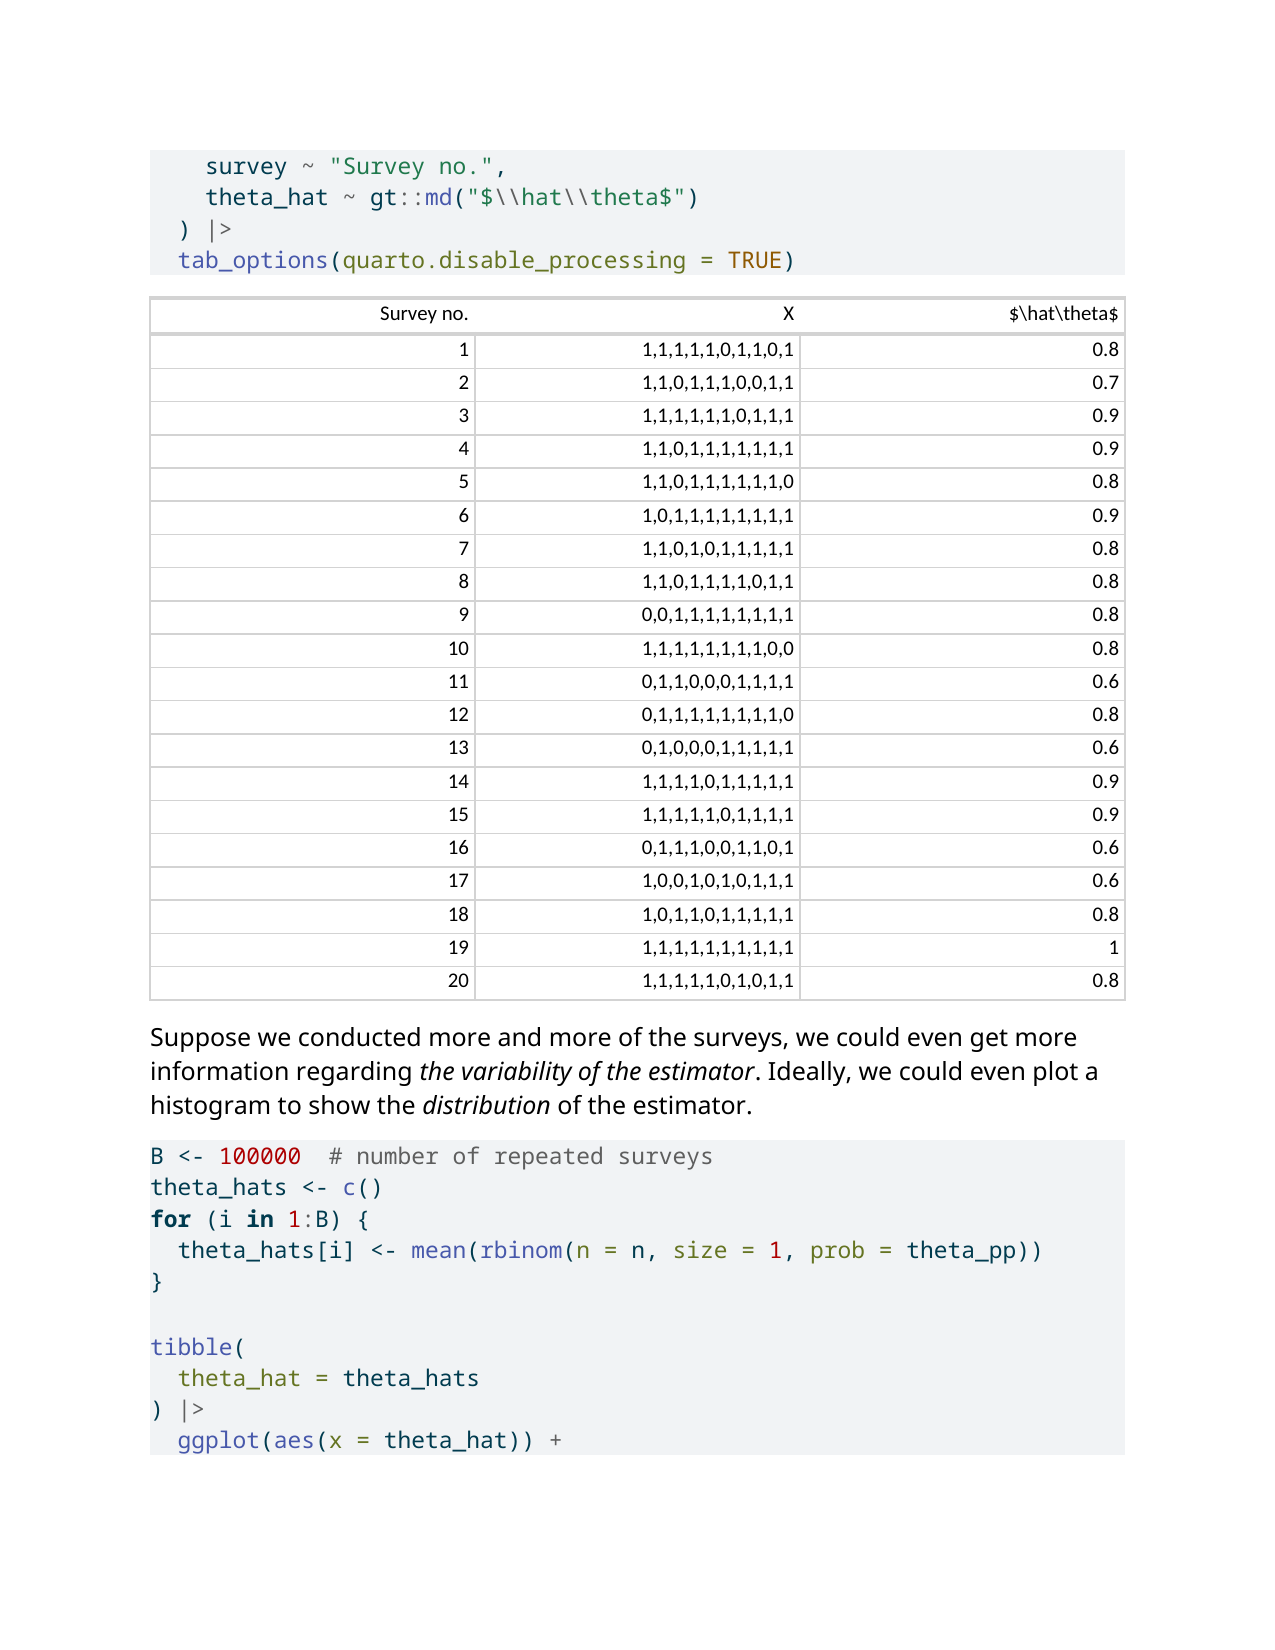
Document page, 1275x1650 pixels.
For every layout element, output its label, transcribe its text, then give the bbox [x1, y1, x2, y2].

table_cell 20 [151, 967, 474, 999]
table_cell 1 [151, 336, 474, 367]
table_cell 0,0,1,1,1,1,1,1,1,1 [476, 602, 799, 633]
table_cell 10 [151, 635, 474, 667]
table_cell 9 [151, 602, 474, 633]
table_cell 1,1,1,1,0,1,1,1,1,1 [476, 768, 799, 799]
table_cell 18 [151, 901, 474, 932]
table_cell 0.8 [801, 602, 1124, 633]
table_header Survey no. [151, 300, 475, 332]
table_cell 1,0,1,1,0,1,1,1,1,1 [476, 901, 799, 932]
table_cell 0.9 [801, 801, 1124, 833]
table_cell 1,1,0,1,1,1,1,0,1,1 [476, 568, 799, 600]
table_cell 7 [151, 535, 474, 567]
table_cell 2 [151, 369, 474, 401]
table_cell 8 [151, 568, 474, 600]
table_cell 1,1,1,1,1,0,1,1,0,1 [476, 336, 799, 367]
table_cell 1,1,1,1,1,1,1,1,0,0 [476, 635, 799, 667]
table_cell 3 [151, 402, 474, 434]
table_cell 4 [151, 436, 474, 467]
table_cell 1,1,0,1,1,1,1,1,1,1 [476, 436, 799, 467]
table_cell 0.8 [801, 635, 1124, 667]
table_cell 1 [801, 934, 1124, 966]
table_cell 14 [151, 768, 474, 799]
table_cell 0.8 [801, 967, 1124, 999]
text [150, 150, 1125, 275]
table_cell 12 [151, 701, 474, 733]
table_cell 0.8 [801, 901, 1124, 932]
table_cell 0.6 [801, 668, 1124, 700]
table_cell 16 [151, 834, 474, 866]
table_cell 1,1,1,1,1,0,1,0,1,1 [476, 967, 799, 999]
table_cell 0,1,1,1,0,0,1,1,0,1 [476, 834, 799, 866]
table_cell 0.7 [801, 369, 1124, 401]
table_cell 0.8 [801, 469, 1124, 500]
table_cell 0.8 [801, 535, 1124, 567]
text Suppose we conducted more and more of the surveys, we could even get more information regarding the variability of the estimator. Ideally, we could even plot a histogram to show the distribution of the estimator. [150, 1019, 1125, 1121]
table_cell 0.6 [801, 834, 1124, 866]
table_cell 0.6 [801, 735, 1124, 766]
table_cell 6 [151, 502, 474, 534]
table_cell 13 [151, 735, 474, 766]
table_header $\hat\theta$ [800, 300, 1124, 332]
table_cell 17 [151, 868, 474, 899]
table_cell 1,0,1,1,1,1,1,1,1,1 [476, 502, 799, 534]
table_cell 0.6 [801, 868, 1124, 899]
table_header X [475, 300, 800, 332]
table_cell 1,0,0,1,0,1,0,1,1,1 [476, 868, 799, 899]
table_cell 0.8 [801, 568, 1124, 600]
table_cell 0.8 [801, 336, 1124, 367]
table_cell 11 [151, 668, 474, 700]
table_cell 0,1,0,0,0,1,1,1,1,1 [476, 735, 799, 766]
table_cell 0,1,1,0,0,0,1,1,1,1 [476, 668, 799, 700]
table_cell 1,1,1,1,1,1,0,1,1,1 [476, 402, 799, 434]
table_cell 0.9 [801, 436, 1124, 467]
table_cell 1,1,0,1,1,1,0,0,1,1 [476, 369, 799, 401]
table_cell 0.9 [801, 768, 1124, 799]
table_cell 0.9 [801, 402, 1124, 434]
table_cell 1,1,1,1,1,1,1,1,1,1 [476, 934, 799, 966]
table_cell 1,1,1,1,1,0,1,1,1,1 [476, 801, 799, 833]
table_cell 5 [151, 469, 474, 500]
table_cell 1,1,0,1,0,1,1,1,1,1 [476, 535, 799, 567]
table_cell 0,1,1,1,1,1,1,1,1,0 [476, 701, 799, 733]
table_cell 15 [151, 801, 474, 833]
table_cell 19 [151, 934, 474, 966]
table_cell 0.8 [801, 701, 1124, 733]
table_cell 1,1,0,1,1,1,1,1,1,0 [476, 469, 799, 500]
table_cell 0.9 [801, 502, 1124, 534]
